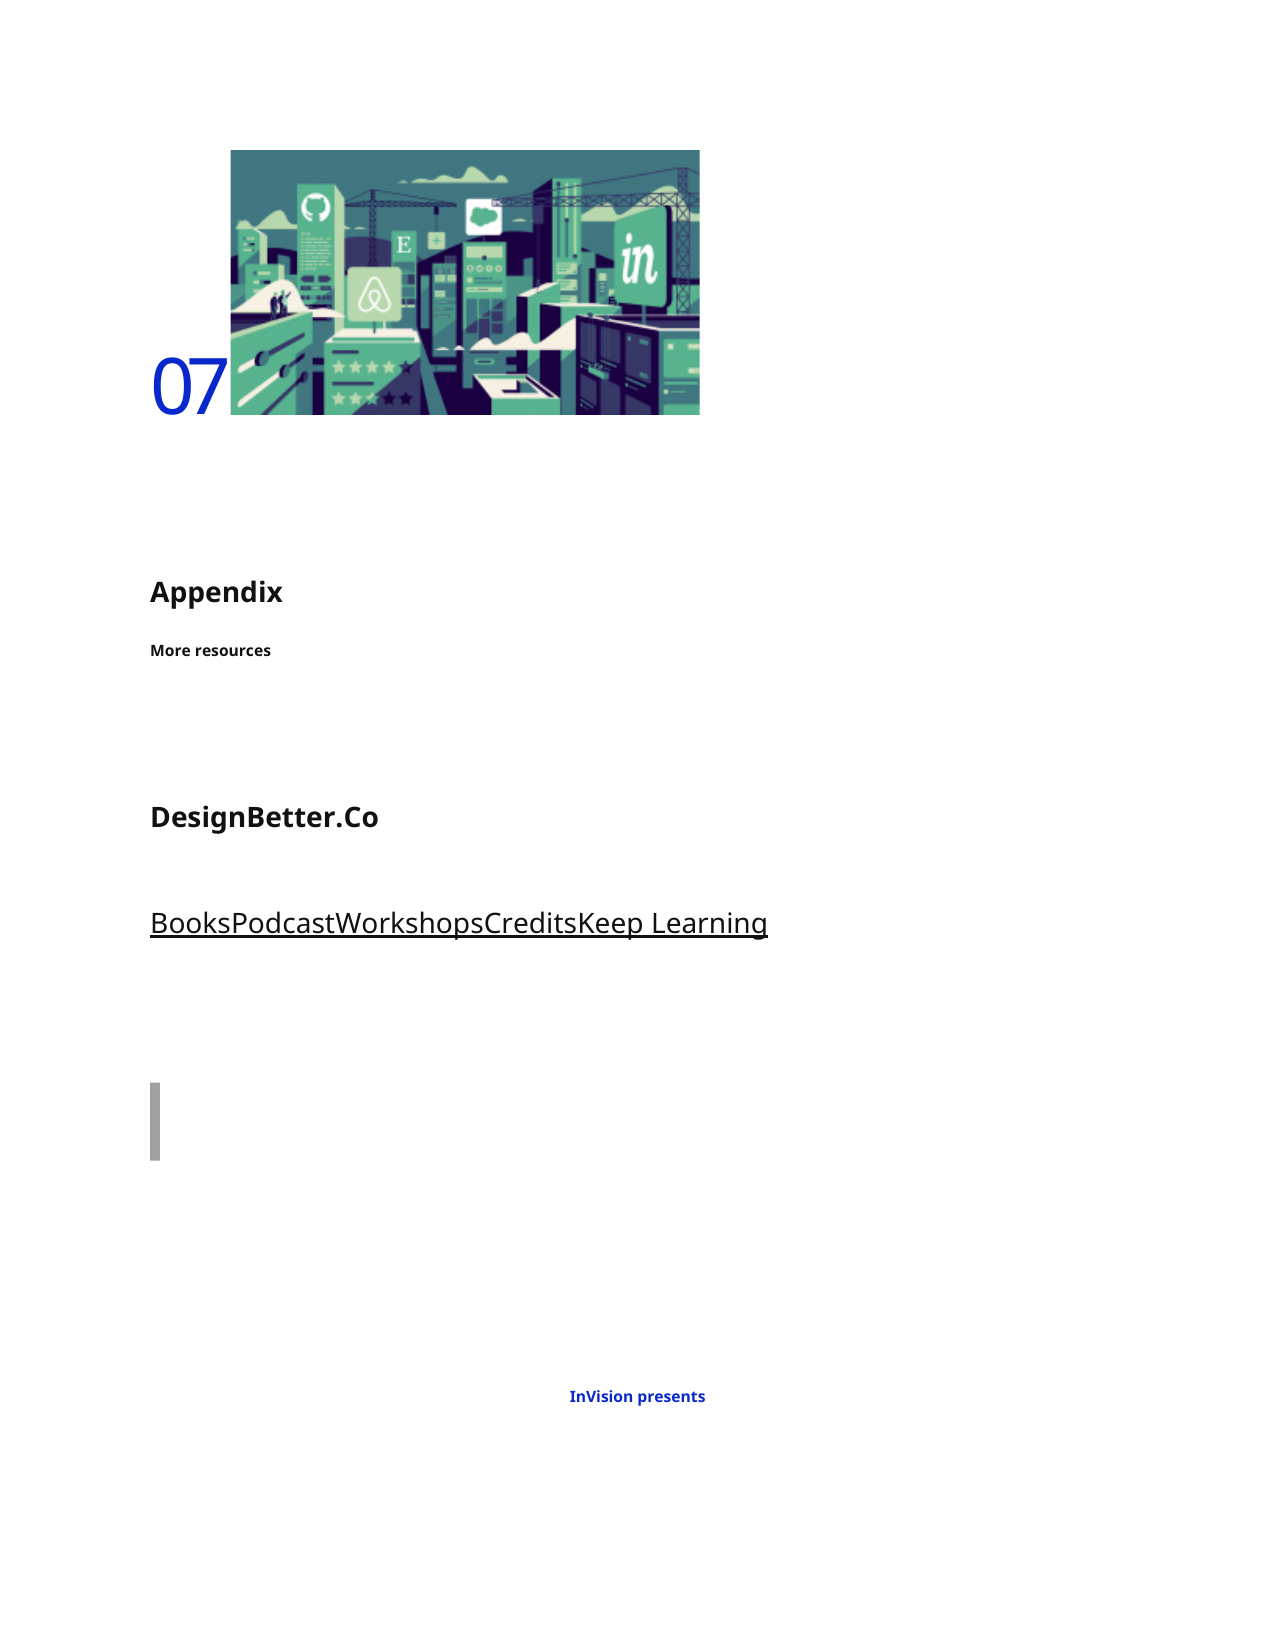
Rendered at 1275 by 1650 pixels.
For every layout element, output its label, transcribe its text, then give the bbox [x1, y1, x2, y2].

text DesignBetter.Co [150, 797, 1125, 835]
text Appendix [150, 573, 1125, 611]
text InVision presents [150, 1385, 1125, 1407]
text BooksPodcastWorkshopsCreditsKeep Learning [150, 903, 1125, 941]
picture [230, 150, 700, 415]
text More resources [150, 640, 1125, 661]
